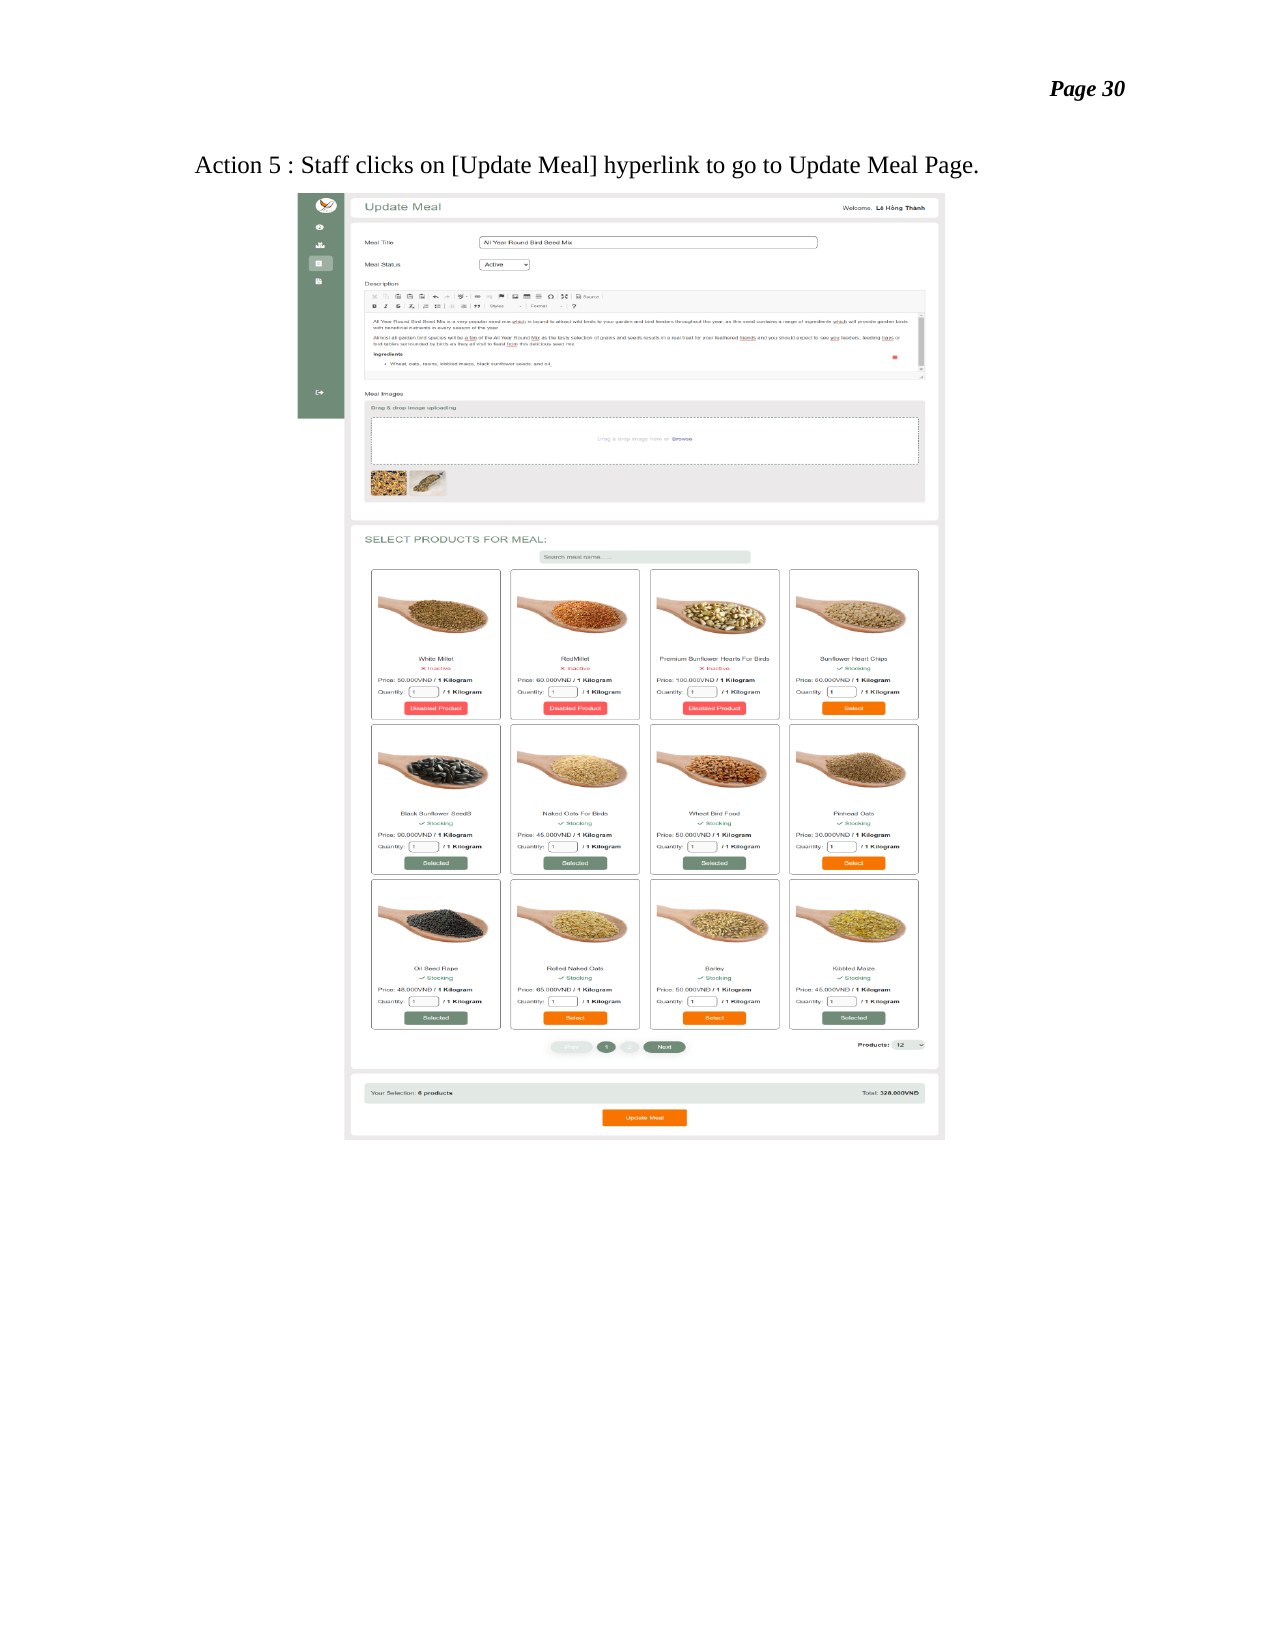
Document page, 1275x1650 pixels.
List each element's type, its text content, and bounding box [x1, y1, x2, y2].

picture [297, 193, 945, 1140]
text Action 5 : Staff clicks on [Update Meal] hyperlink to go to Update Meal Page. [194, 150, 1125, 179]
